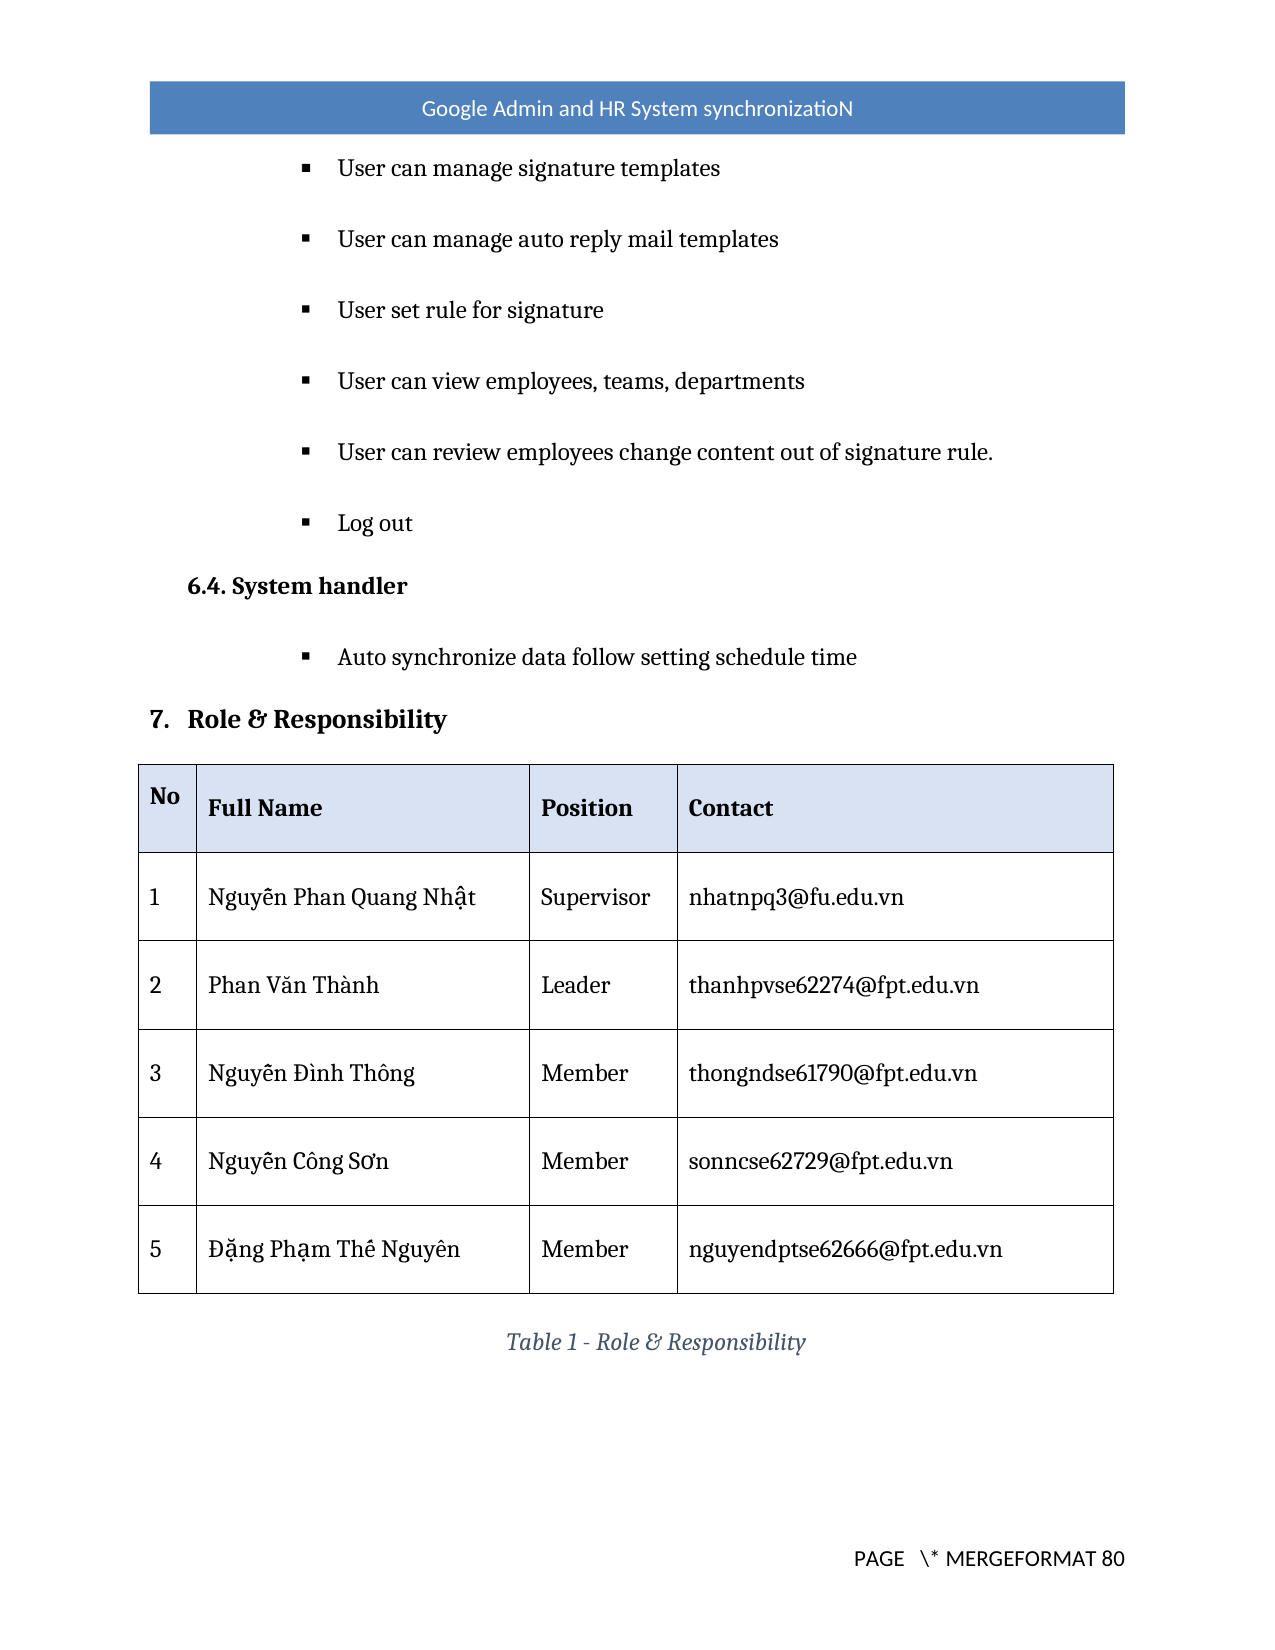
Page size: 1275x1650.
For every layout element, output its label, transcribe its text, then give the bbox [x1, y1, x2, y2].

subtitle System handler [187, 567, 1125, 605]
table_cell 2 [139, 941, 196, 1028]
table_cell nguyendptse62666@fpt.edu.vn [678, 1206, 1113, 1293]
list User can view employees, teams, departments [300, 363, 1123, 400]
table_cell 4 [139, 1118, 196, 1205]
table_cell thanhpvse62274@fpt.edu.vn [678, 941, 1113, 1028]
list Auto synchronize data follow setting schedule time [300, 638, 1125, 676]
table_cell Nguyễn Đình Thông [197, 1030, 529, 1117]
table_cell Nguyễn Công Sơn [197, 1118, 529, 1205]
table_header Contact [678, 765, 1113, 852]
table_cell Nguyễn Phan Quang Nhật [197, 853, 529, 940]
table_cell thongndse61790@fpt.edu.vn [678, 1030, 1113, 1117]
table_cell Member [530, 1118, 677, 1205]
text Table 1 - Role & Responsibility [187, 1323, 1125, 1361]
table_cell Phan Văn Thành [197, 941, 529, 1028]
table_header No [139, 765, 196, 852]
table_cell Đặng Phạm Thế Nguyên [197, 1206, 529, 1293]
list User set rule for signature [300, 292, 1123, 329]
table_cell Leader [530, 941, 677, 1028]
table_header Full Name [197, 765, 529, 852]
subtitle Role & Responsibility [150, 701, 1125, 738]
table_cell 5 [139, 1206, 196, 1293]
table_cell sonncse62729@fpt.edu.vn [678, 1118, 1113, 1205]
table_cell Member [530, 1206, 677, 1293]
list User can manage signature templates [300, 150, 1123, 187]
list User can review employees change content out of signature rule. [300, 434, 1123, 471]
list User can manage auto reply mail templates [300, 221, 1123, 258]
table_cell 3 [139, 1030, 196, 1117]
table_cell Supervisor [530, 853, 677, 940]
list Log out [300, 505, 1123, 542]
table_cell Member [530, 1030, 677, 1117]
table_cell nhatnpq3@fu.edu.vn [678, 853, 1113, 940]
table_cell 1 [139, 853, 196, 940]
table_header Position [530, 765, 677, 852]
